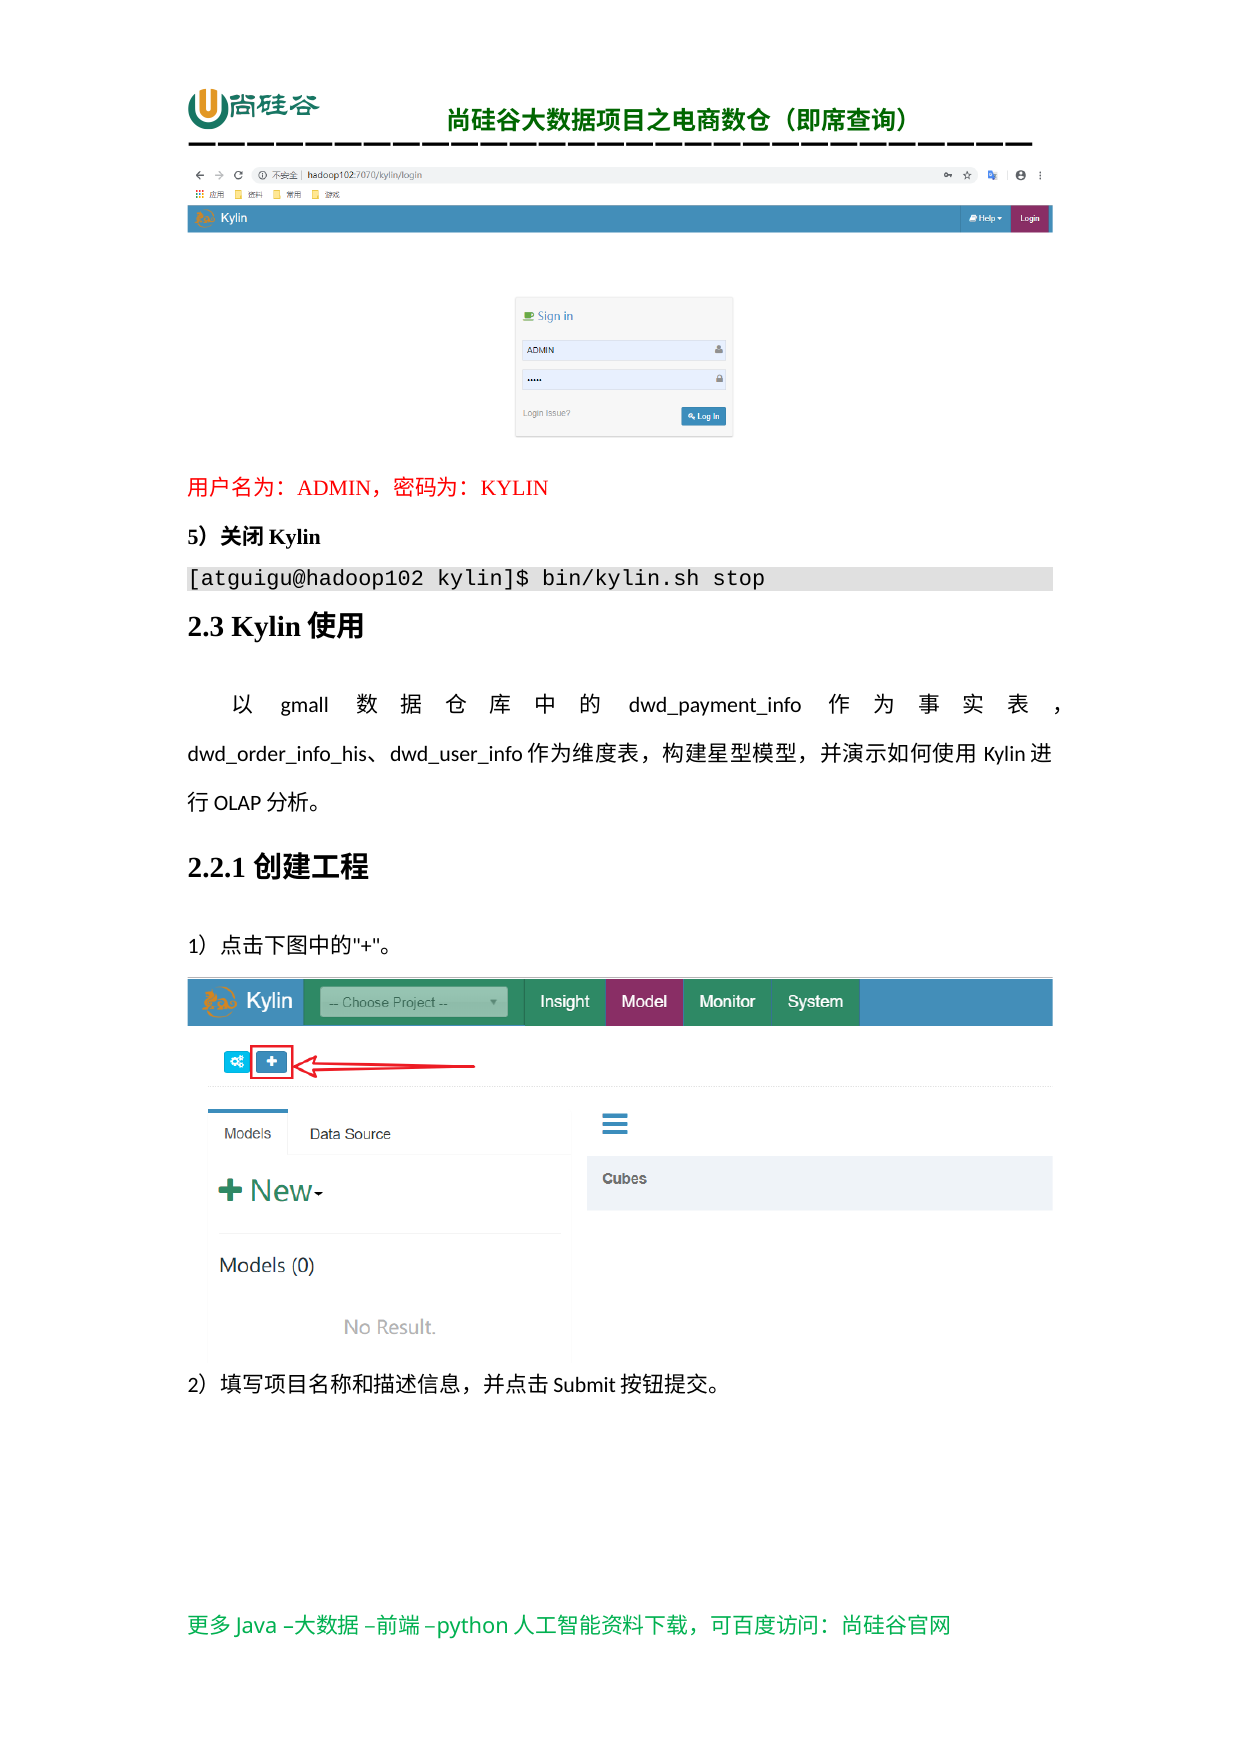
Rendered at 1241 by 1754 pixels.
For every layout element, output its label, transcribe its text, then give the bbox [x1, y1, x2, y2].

picture [187, 88, 321, 130]
picture [187, 976, 1053, 1363]
text 用户名为：ADMIN，密码为：KYLIN [187, 470, 1053, 502]
text 2）填写项目名称和描述信息，并点击Submit按钮提交。 [187, 1366, 1053, 1399]
subtitle 2.2.1 创建工程 [187, 833, 1053, 898]
picture [187, 165, 1053, 438]
text 以gmall数据仓库中的dwd_payment_info作为事实表，dwd_order_info_his、dwd_user_info作为维度表，构建星型模型，并演示如何使用Kylin进行OLAP分析。 [187, 687, 1053, 817]
text [atguigu@hadoop102 kylin]$ bin/kylin.sh stop [187, 567, 1053, 591]
subtitle 2.3 Kylin使用 [187, 591, 1053, 656]
text 5）关闭Kylin [187, 518, 1053, 551]
text 1）点击下图中的"+"。 [187, 928, 1053, 961]
